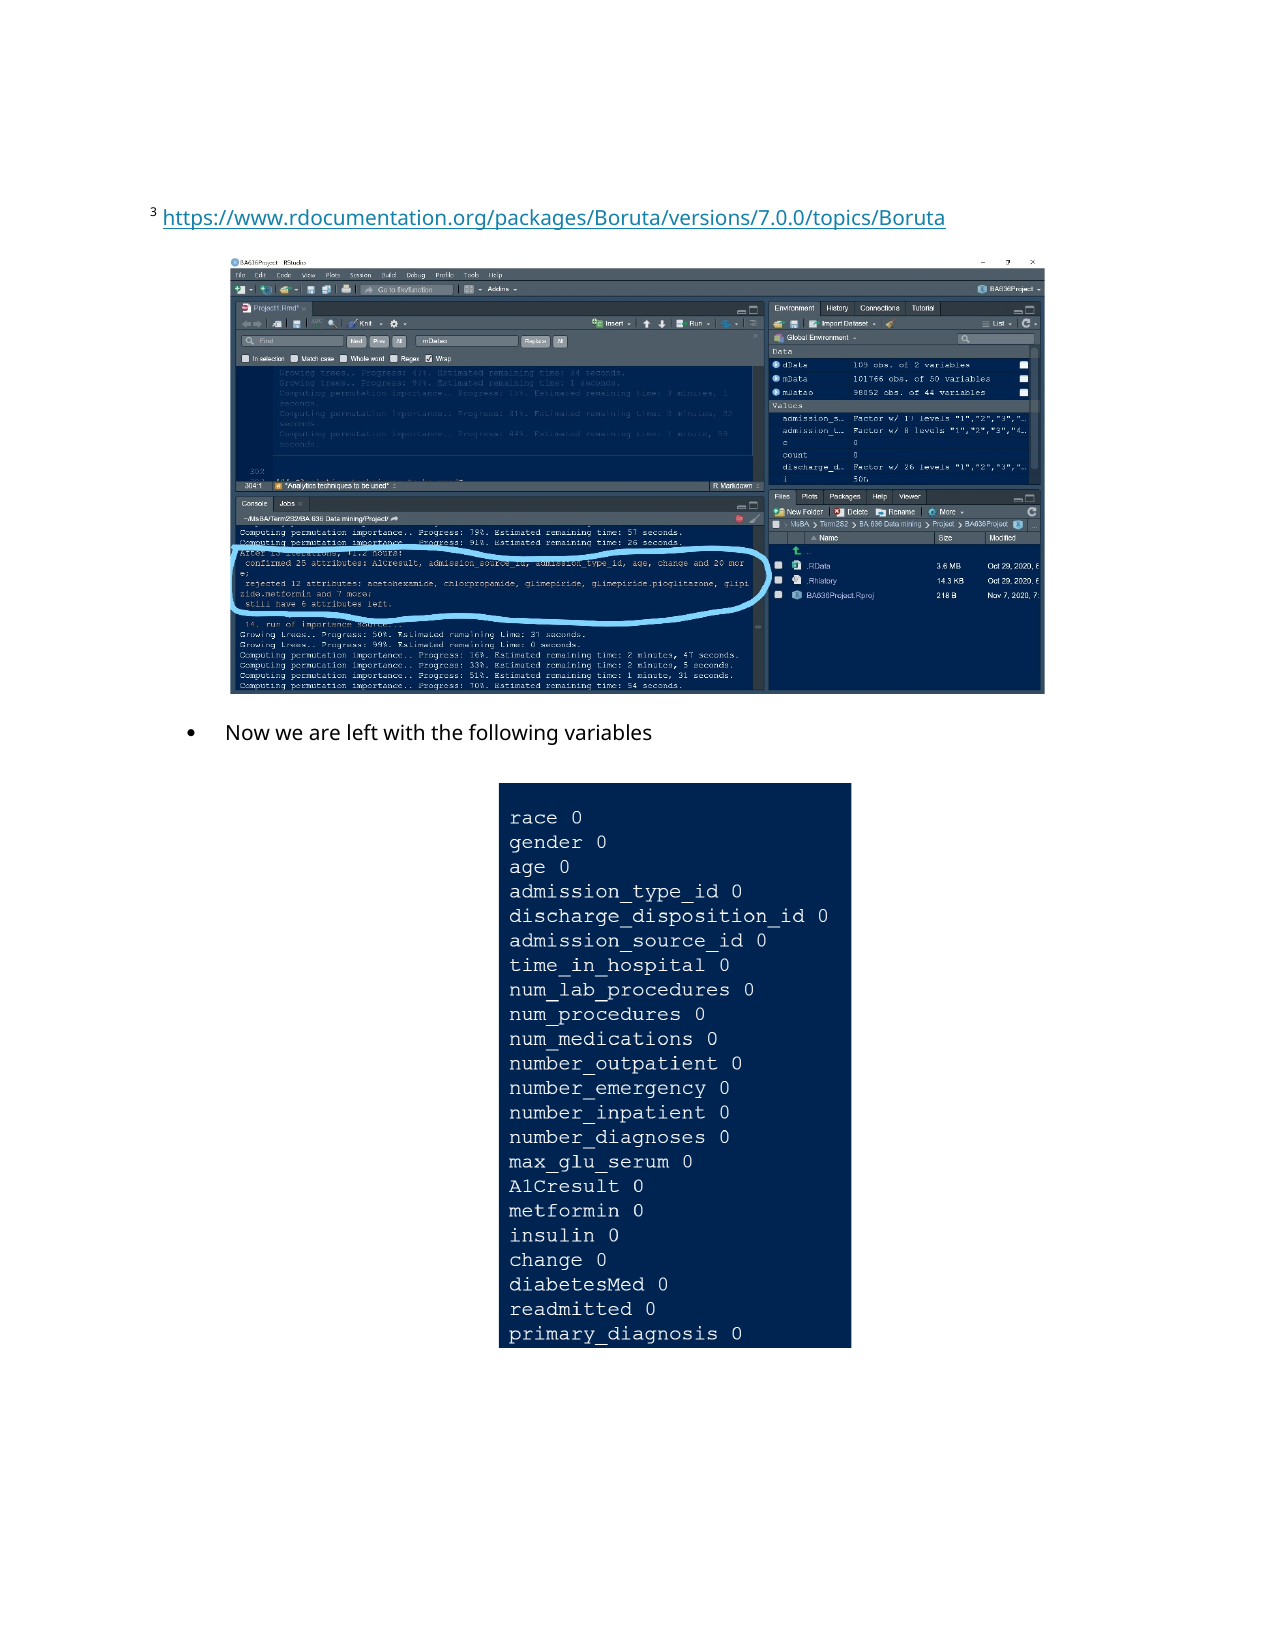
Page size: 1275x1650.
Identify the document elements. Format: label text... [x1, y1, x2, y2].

picture [230, 256, 1045, 694]
list Now we are left with the following variables [187, 718, 1125, 747]
picture [498, 783, 852, 1348]
text 3 https://www.rdocumentation.org/packages/Boruta/versions/7.0.0/topics/Boruta [150, 203, 1125, 232]
